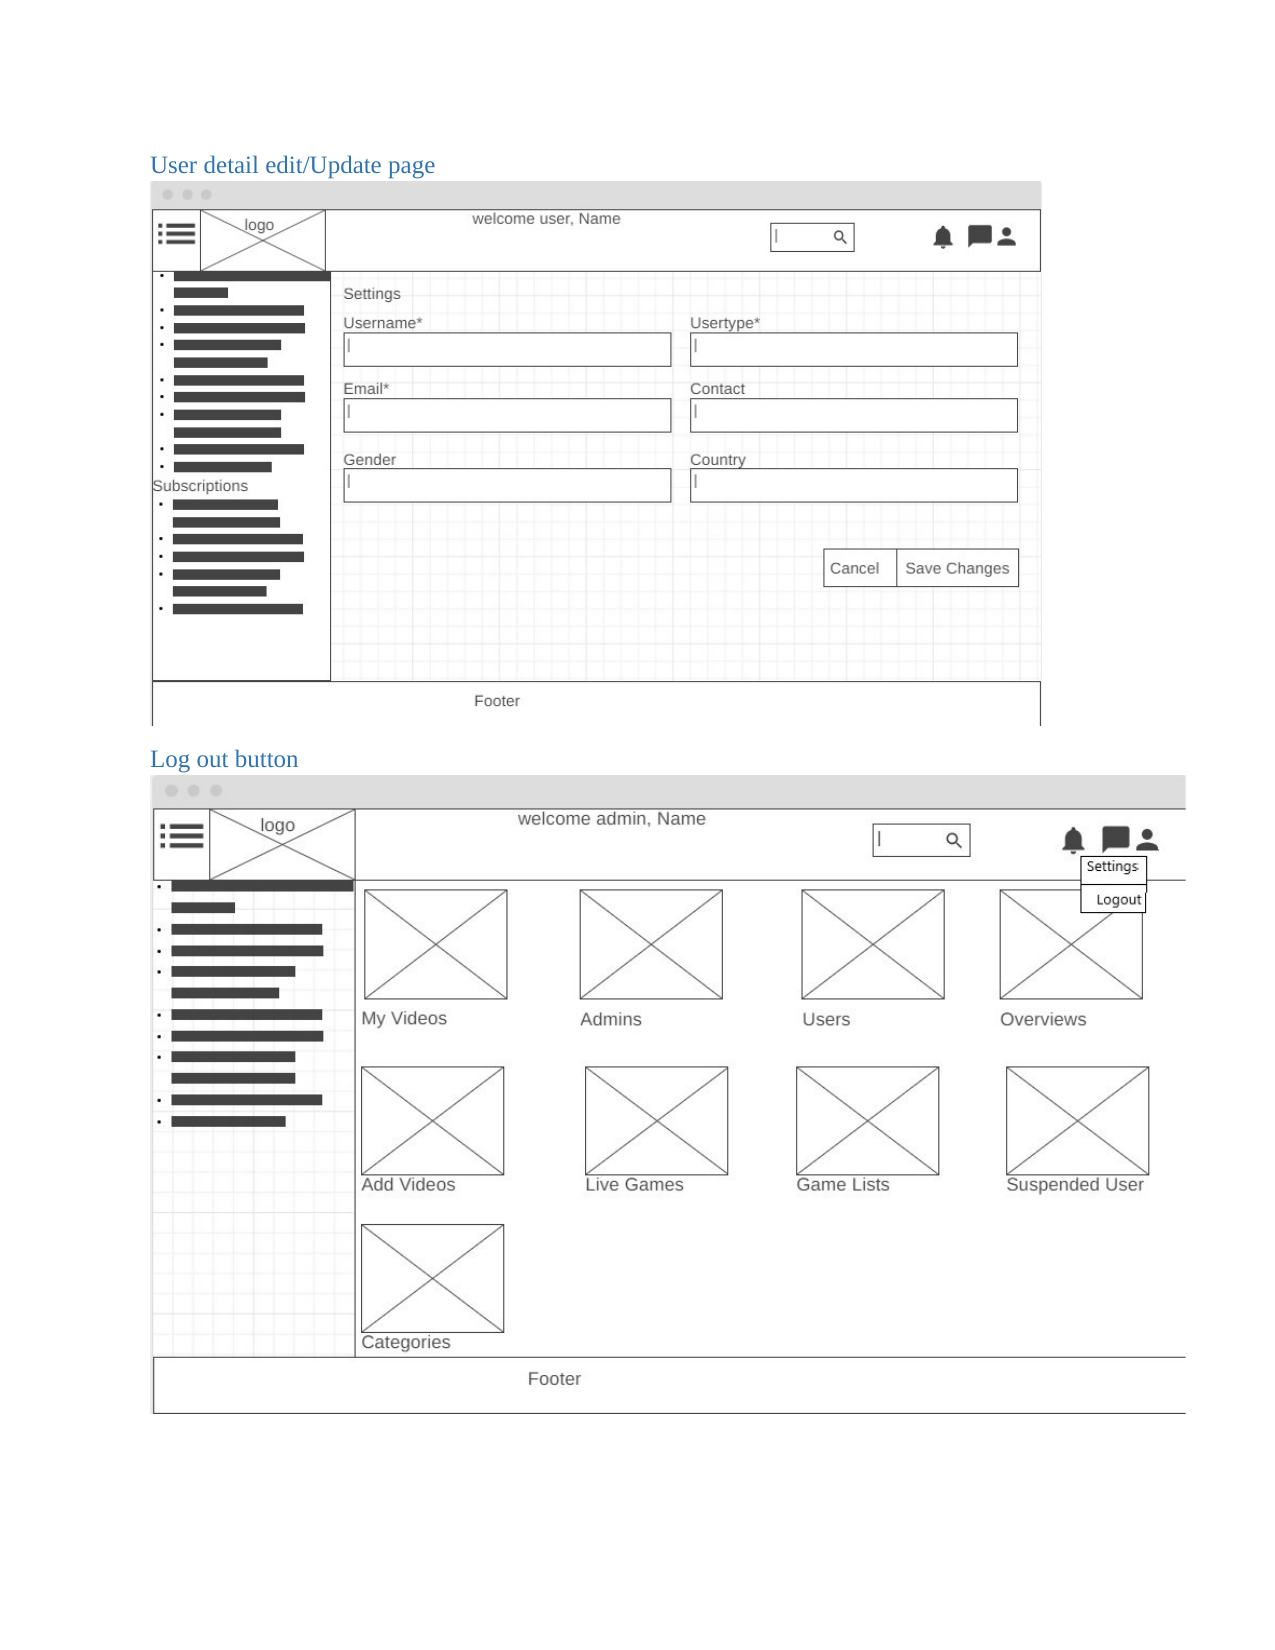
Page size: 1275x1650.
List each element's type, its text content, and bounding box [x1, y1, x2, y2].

picture [150, 775, 1186, 1414]
subtitle User detail edit/Update page [150, 150, 1125, 179]
picture [150, 181, 1042, 726]
subtitle Log out button [150, 744, 1125, 773]
